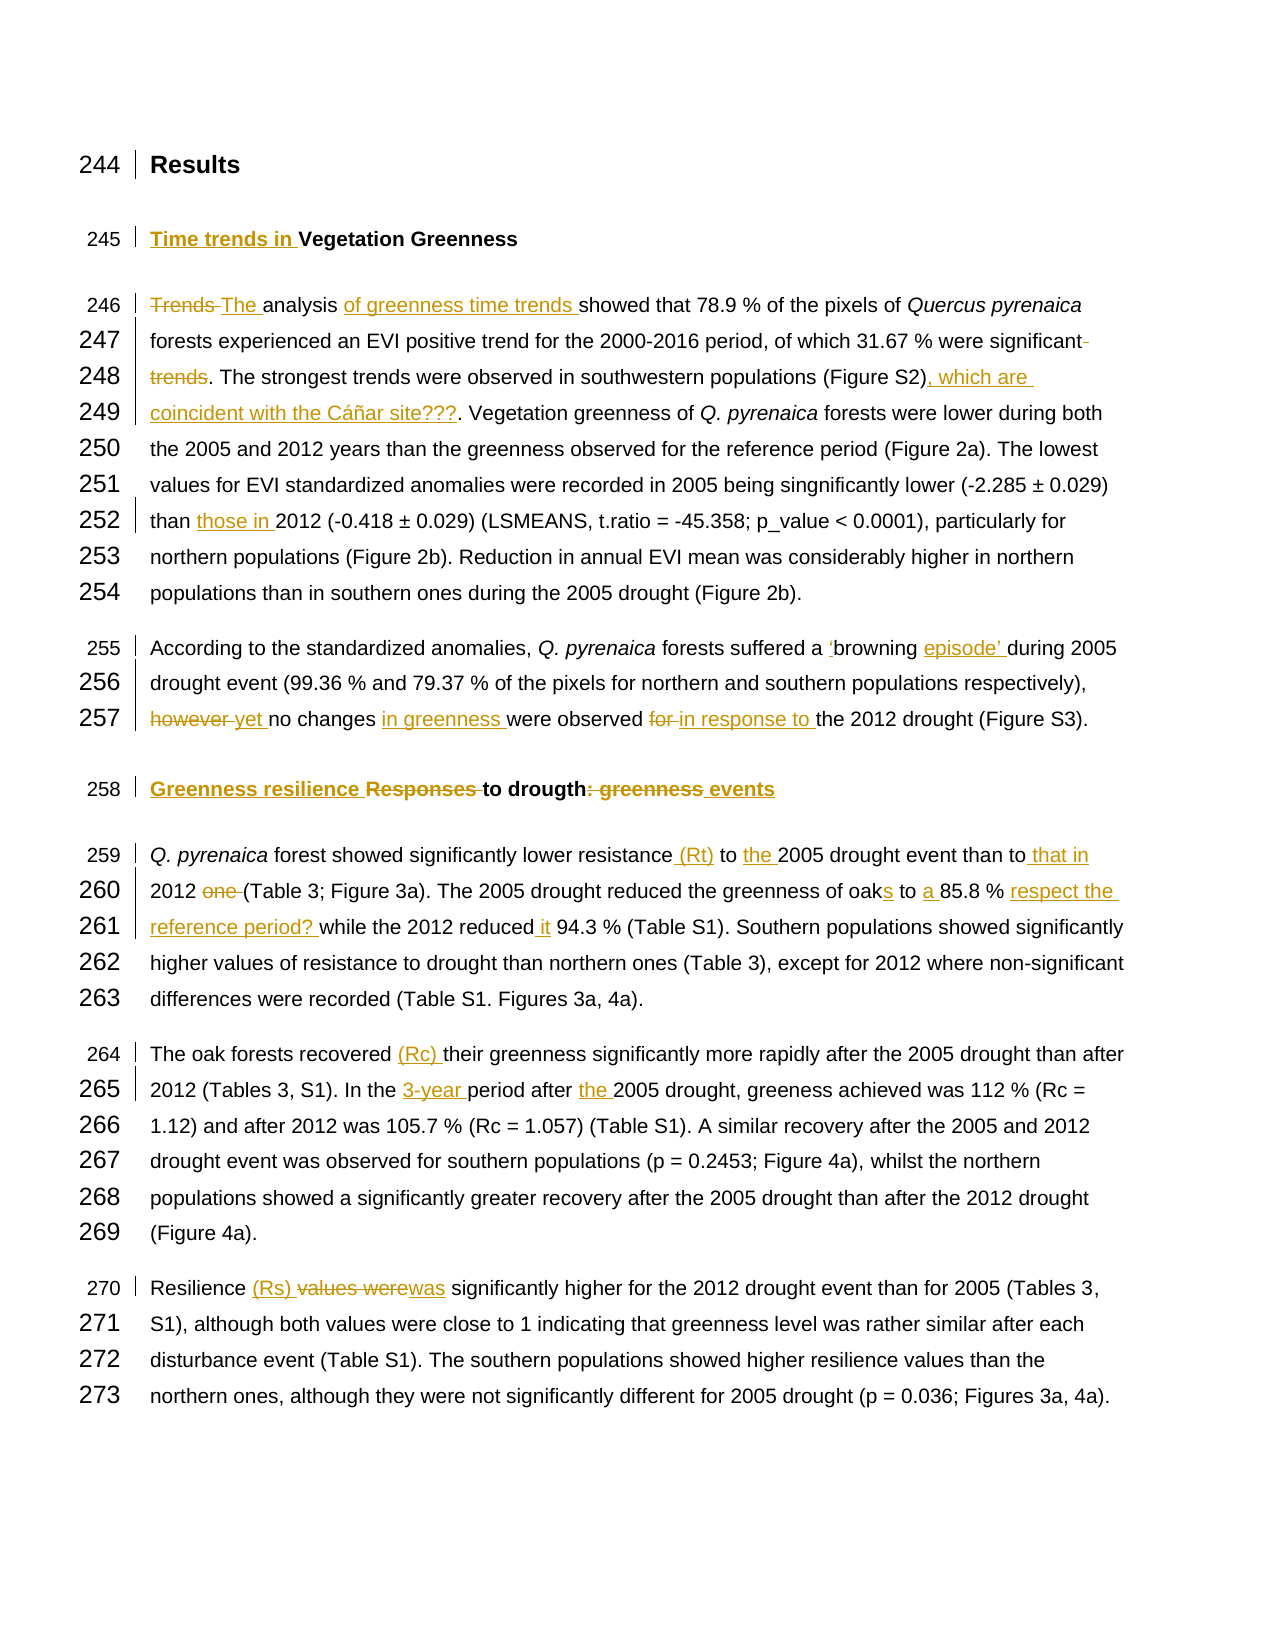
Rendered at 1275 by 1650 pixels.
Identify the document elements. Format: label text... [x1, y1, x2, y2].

text Q. pyrenaica forest showed significantly lower resistance to 2005 drought event than to 2012 (Table 3; Figure 3a). The 2005 drought reduced the greenness of oak to 85.8 % while the 2012 reduced 94.3 % (Table S1). Southern populations showed significantly higher values of resistance to drought than northern ones (Table 3), except for 2012 where non-significant differences were recorded (Table S1. Figures 3a, 4a). [150, 843, 1125, 1011]
subtitle Vegetation Greenness [150, 226, 1125, 250]
subtitle Results [150, 150, 1125, 179]
text analysis showed that 78.9 % of the pixels of Quercus pyrenaica forests experienced an EVI positive trend for the 2000-2016 period, of which 31.67 % were significant. The strongest trends were observed in southwestern populations (Figure S2). Vegetation greenness of Q. pyrenaica forests were lower during both the 2005 and 2012 years than the greenness observed for the reference period (Figure 2a). The lowest values for EVI standardized anomalies were recorded in 2005 being singnificantly lower (-2.285 ± 0.029) than 2012 (-0.418 ± 0.029) (LSMEANS, t.ratio = -45.358; p_value < 0.0001), particularly for northern populations (Figure 2b). Reduction in annual EVI mean was considerably higher in northern populations than in southern ones during the 2005 drought (Figure 2b). [150, 293, 1125, 604]
subtitle to drougth [150, 776, 1125, 800]
text The oak forests recovered their greenness significantly more rapidly after the 2005 drought than after 2012 (Tables 3, S1). In the period after 2005 drought, greeness achieved was 112 % (Rc = 1.12) and after 2012 was 105.7 % (Rc = 1.057) (Table S1). A similar recovery after the 2005 and 2012 drought event was observed for southern populations (p = 0.2453; Figure 4a), whilst the northern populations showed a significantly greater recovery after the 2005 drought than after the 2012 drought (Figure 4a). [150, 1042, 1125, 1245]
text According to the standardized anomalies, Q. pyrenaica forests suffered a browning during 2005 drought event (99.36 % and 79.37 % of the pixels for northern and southern populations respectively), no changes were observed the 2012 drought (Figure S3). [150, 635, 1125, 731]
text Resilience significantly higher for the 2012 drought event than for 2005 (Tables 3, S1), although both values were close to 1 indicating that greenness level was rather similar after each disturbance event (Table S1). The southern populations showed higher resilience values than the northern ones, although they were not significantly different for 2005 drought (p = 0.036; Figures 3a, 4a). [150, 1276, 1125, 1408]
